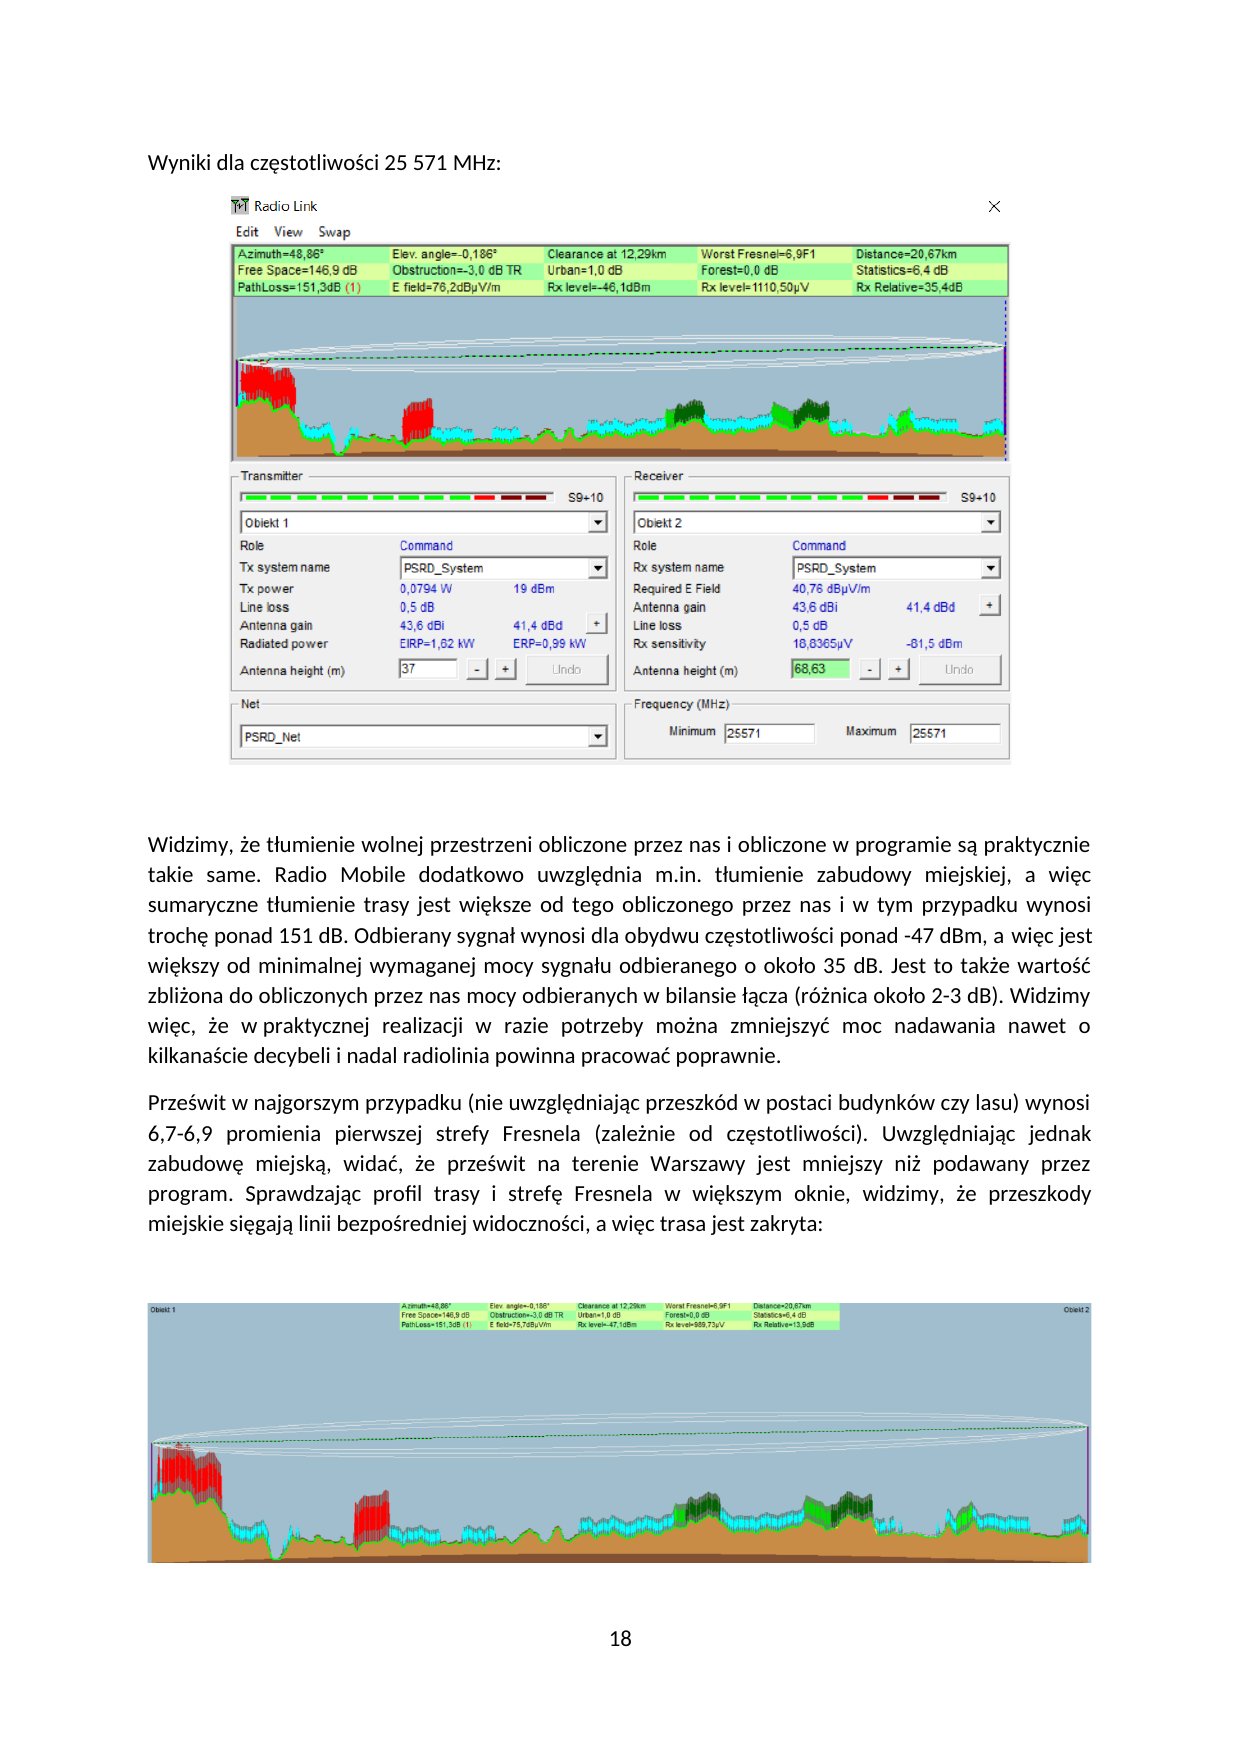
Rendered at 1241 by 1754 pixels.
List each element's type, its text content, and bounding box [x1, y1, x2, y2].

picture [228, 194, 1012, 765]
text Prześwit w najgorszym przypadku (nie uwzględniając przeszkód w postaci budynków czy lasu) wynosi 6,7-6,9 promienia pierwszej strefy Fresnela (zależnie od częstotliwości). Uwzględniając jednak zabudowę miejską, widać, że prześwit na terenie Warszawy jest mniejszy niż podawany przez program. Sprawdzając profil trasy i strefę Fresnela w większym oknie, widzimy, że przeszkody miejskie sięgają linii bezpośredniej widoczności, a więc trasa jest zakryta: [148, 1088, 1093, 1237]
picture [147, 1303, 1092, 1563]
text Wyniki dla częstotliwości 25 571 MHz: [148, 148, 1093, 176]
text Widzimy, że tłumienie wolnej przestrzeni obliczone przez nas i obliczone w programie są praktycznie takie same. Radio Mobile dodatkowo uwzględnia m.in. tłumienie zabudowy miejskiej, a więc sumaryczne tłumienie trasy jest większe od tego obliczonego przez nas i w tym przypadku wynosi trochę ponad 151 dB. Odbierany sygnał wynosi dla obydwu częstotliwości ponad -47 dBm, a więc jest większy od minimalnej wymaganej mocy sygnału odbieranego o około 35 dB. Jest to także wartość zbliżona do obliczonych przez nas mocy odbieranych w bilansie łącza (różnica około 2-3 dB). Widzimy więc, że w praktycznej realizacji w razie potrzeby można zmniejszyć moc nadawania nawet o kilkanaście decybeli i nadal radiolinia powinna pracować poprawnie. [148, 830, 1093, 1069]
